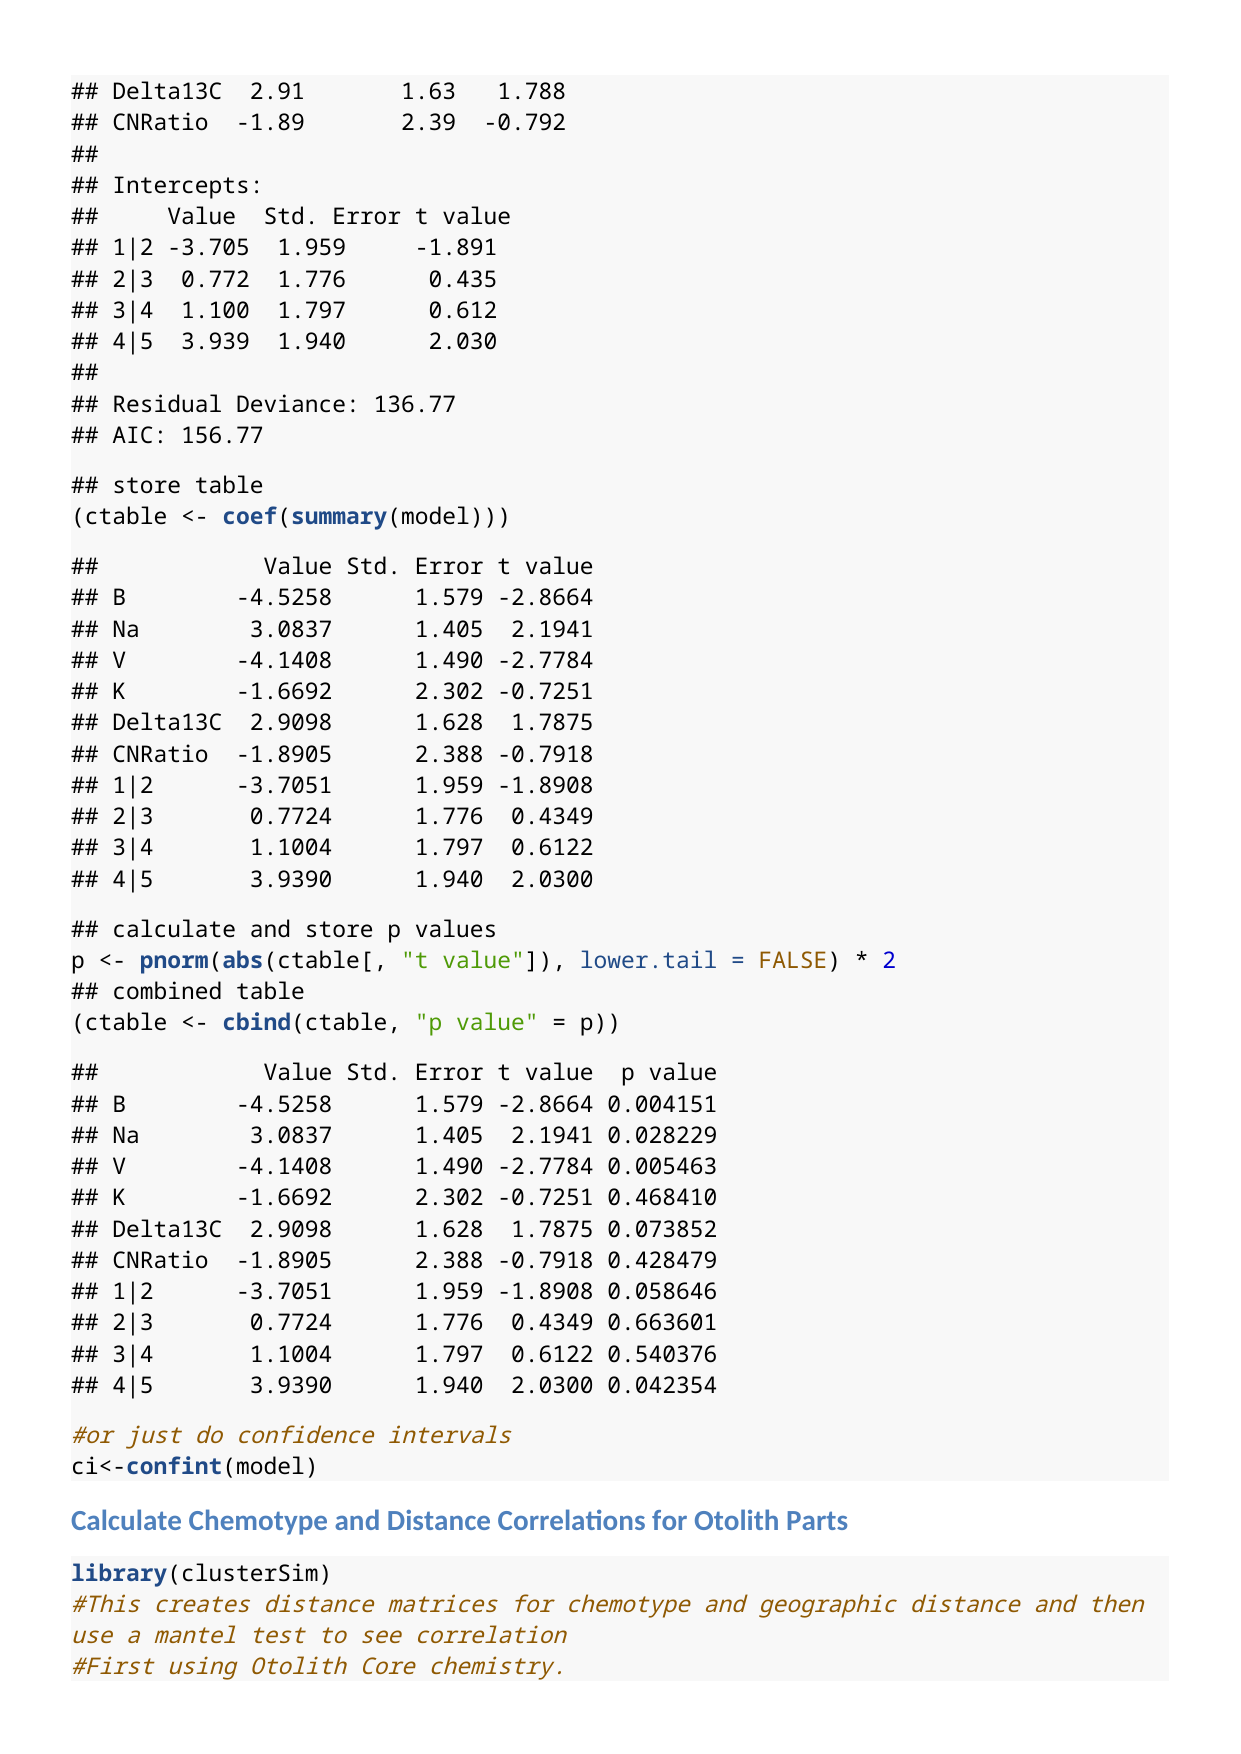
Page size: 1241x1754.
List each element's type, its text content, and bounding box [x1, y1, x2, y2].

text ## calculate and store p values p <- pnorm(abs(ctable[, "t value"]), lower.tail = FALSE) * 2 ## combined table (ctable <- cbind(ctable, "p value" = p)) [71, 912, 1169, 1037]
text ## store table (ctable <- coef(summary(model))) [263, 469, 1169, 531]
text ## Value Std. Error t value ## B -4.5258 1.579 -2.8664 ## Na 3.0837 1.405 2.1941 ## V -4.1408 1.490 -2.7784 ## K -1.6692 2.302 -0.7251 ## Delta13C 2.9098 1.628 1.7875 ## CNRatio -1.8905 2.388 -0.7918 ## 1|2 -3.7051 1.959 -1.8908 ## 2|3 0.7724 1.776 0.4349 ## 3|4 1.1004 1.797 0.6122 ## 4|5 3.9390 1.940 2.0300 [71, 550, 1169, 894]
text ## Value Std. Error t value p value ## B -4.5258 1.579 -2.8664 0.004151 ## Na 3.0837 1.405 2.1941 0.028229 ## V -4.1408 1.490 -2.7784 0.005463 ## K -1.6692 2.302 -0.7251 0.468410 ## Delta13C 2.9098 1.628 1.7875 0.073852 ## CNRatio -1.8905 2.388 -0.7918 0.428479 ## 1|2 -3.7051 1.959 -1.8908 0.058646 ## 2|3 0.7724 1.776 0.4349 0.663601 ## 3|4 1.1004 1.797 0.6122 0.540376 ## 4|5 3.9390 1.940 2.0300 0.042354 [71, 1056, 1169, 1400]
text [71, 75, 1169, 450]
text #or just do confidence intervals ci<-confint(model) [318, 1419, 1169, 1481]
subtitle Calculate Chemotype and Distance Correlations for Otolith Parts [71, 1502, 1169, 1538]
